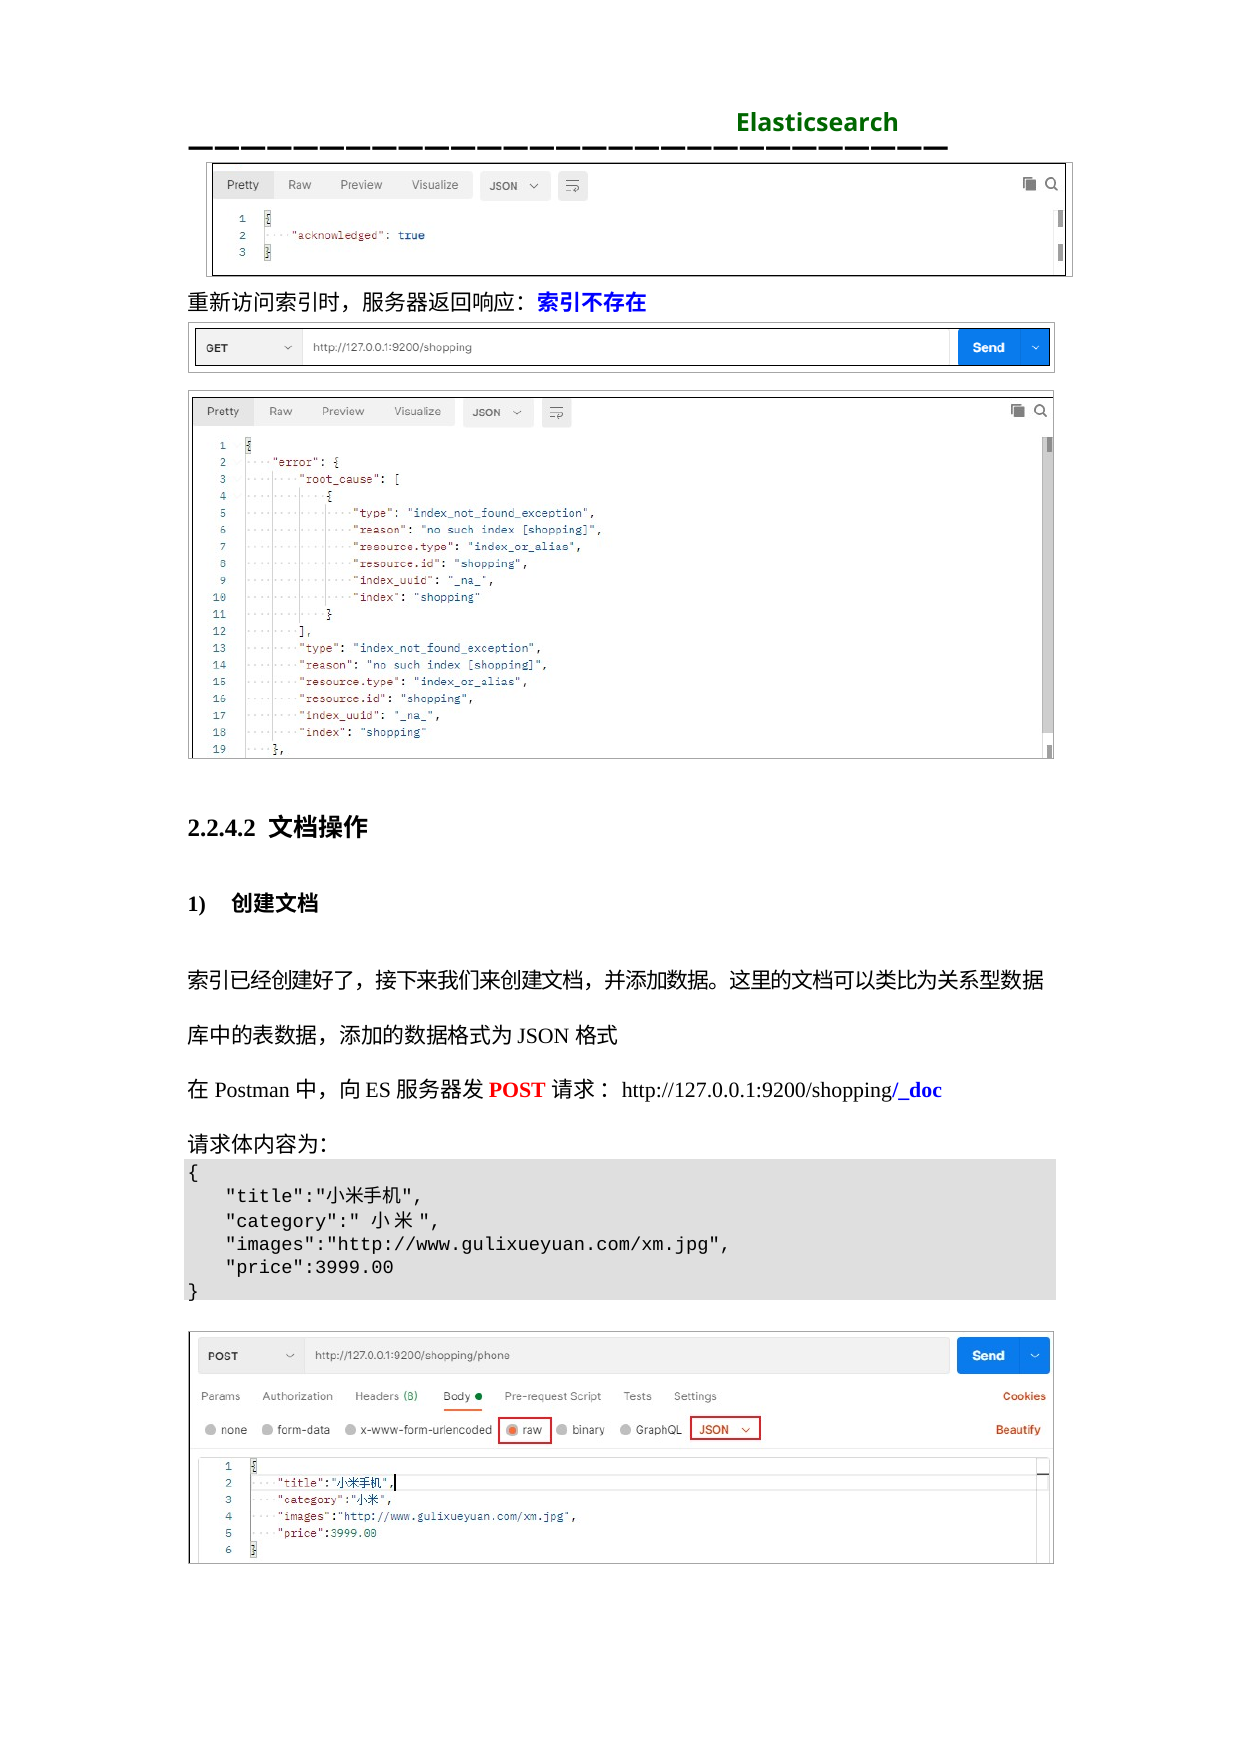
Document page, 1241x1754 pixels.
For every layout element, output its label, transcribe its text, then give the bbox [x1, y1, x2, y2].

picture [193, 398, 1053, 758]
picture [213, 164, 1065, 275]
picture [190, 1332, 1053, 1563]
subtitle 文档操作 [187, 809, 1076, 843]
text 重新访问索引时，服务器返回响应：索引不存在 [187, 285, 1076, 317]
text 索引已经创建好了，接下来我们来创建文档，并添加数据。这里的文档可以类比为关系型数据库中的表数据，添加的数据格式为JSON 格式 [187, 963, 1054, 1049]
picture [196, 329, 1049, 365]
subtitle 创建文档 [187, 888, 1076, 918]
text 在 Postman 中，向ES 服务器发 POST 请求 ：http://127.0.0.1:9200/shopping/_doc 请求体内容为： [187, 1072, 956, 1159]
